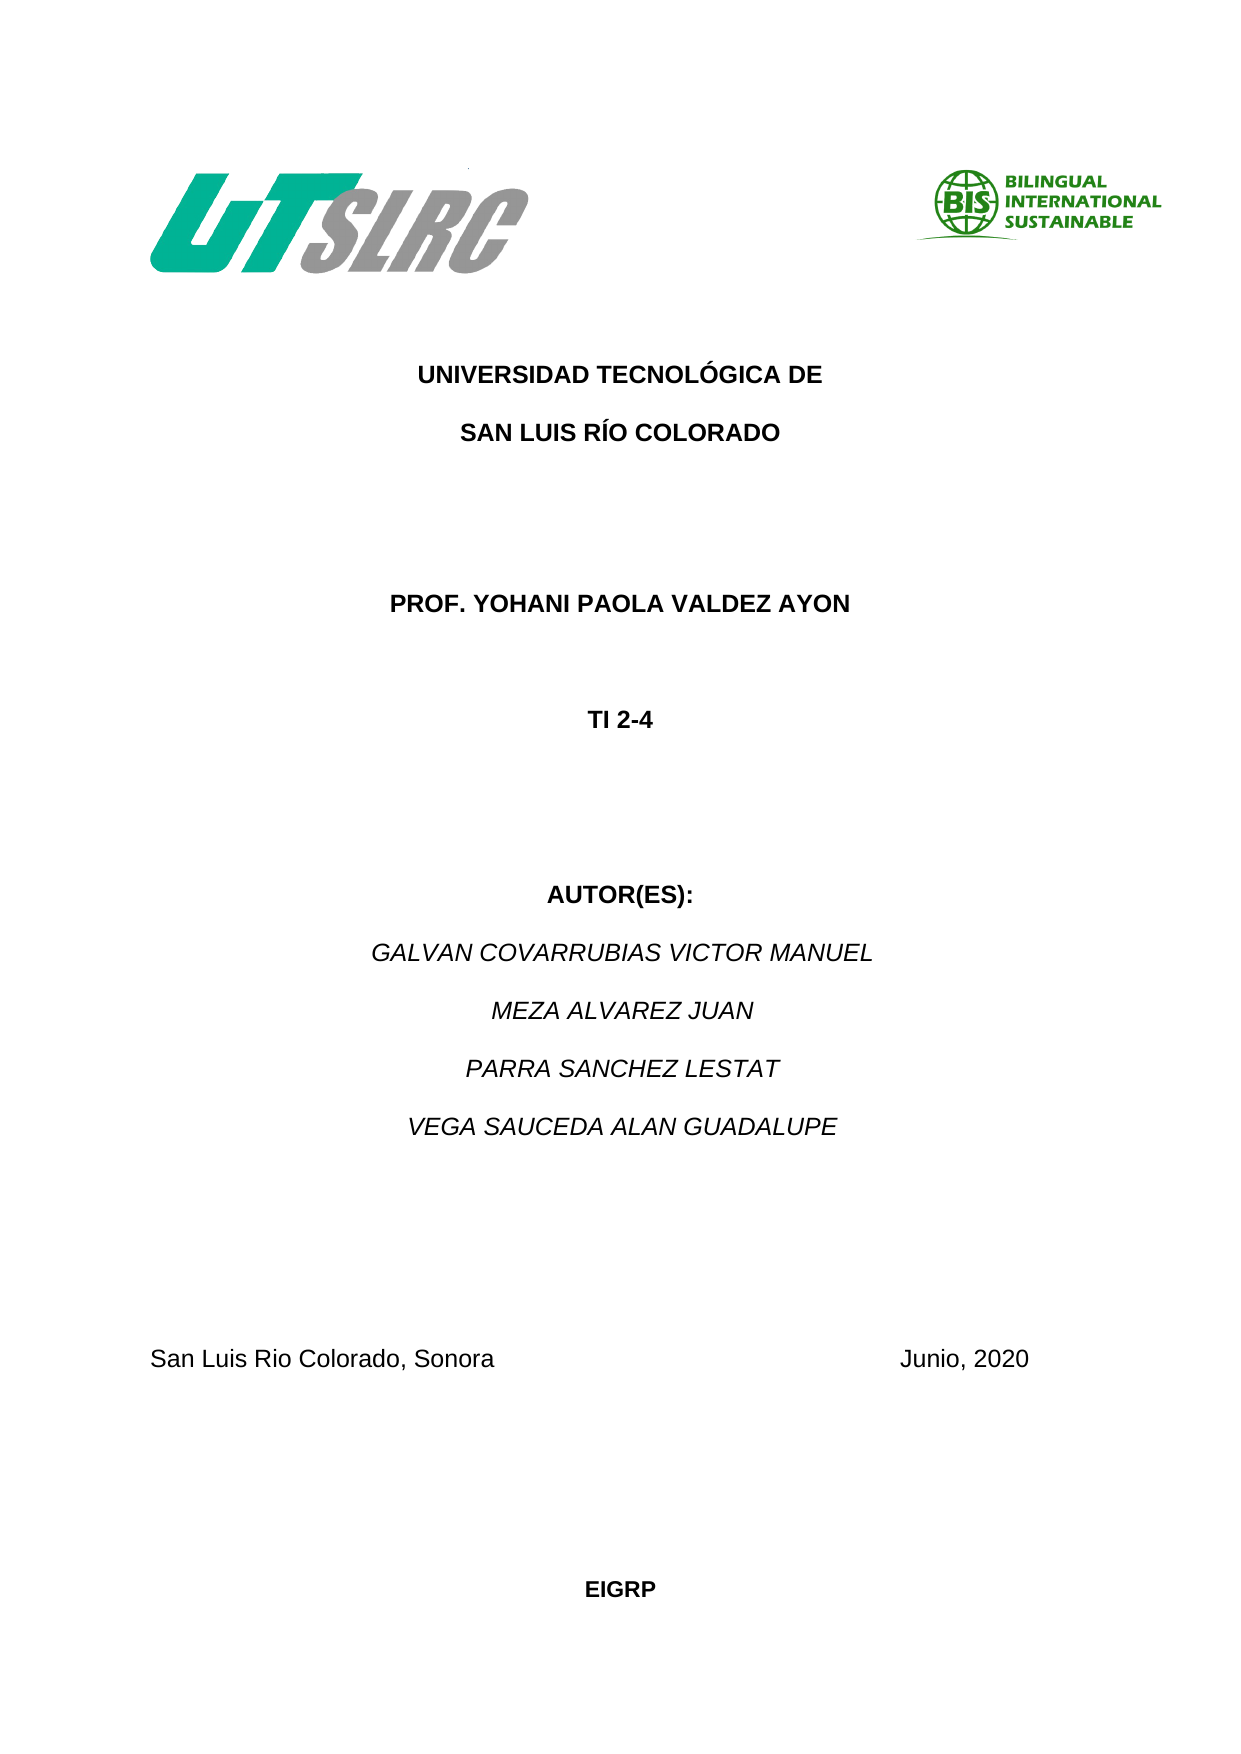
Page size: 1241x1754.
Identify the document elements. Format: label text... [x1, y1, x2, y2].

text SAN LUIS RÍO COLORADO [150, 418, 1090, 447]
text MEZA ALVAREZ JUAN [150, 996, 1090, 1024]
text PARRA SANCHEZ LESTAT [150, 1054, 1090, 1082]
text VEGA SAUCEDA ALAN GUADALUPE [150, 1112, 1090, 1140]
text San Luis Rio Colorado, Sonora Junio, 2020 [150, 1344, 1090, 1372]
picture [150, 168, 529, 283]
text UNIVERSIDAD TECNOLÓGICA DE [150, 360, 1090, 389]
text TI 2-4 [150, 706, 1090, 734]
text PROF. YOHANI PAOLA VALDEZ AYON [150, 589, 1090, 618]
text EIGRP [150, 1576, 1090, 1602]
text AUTOR(ES): [150, 879, 1090, 908]
text GALVAN COVARRUBIAS VICTOR MANUEL [150, 938, 1090, 966]
picture [912, 168, 1164, 240]
